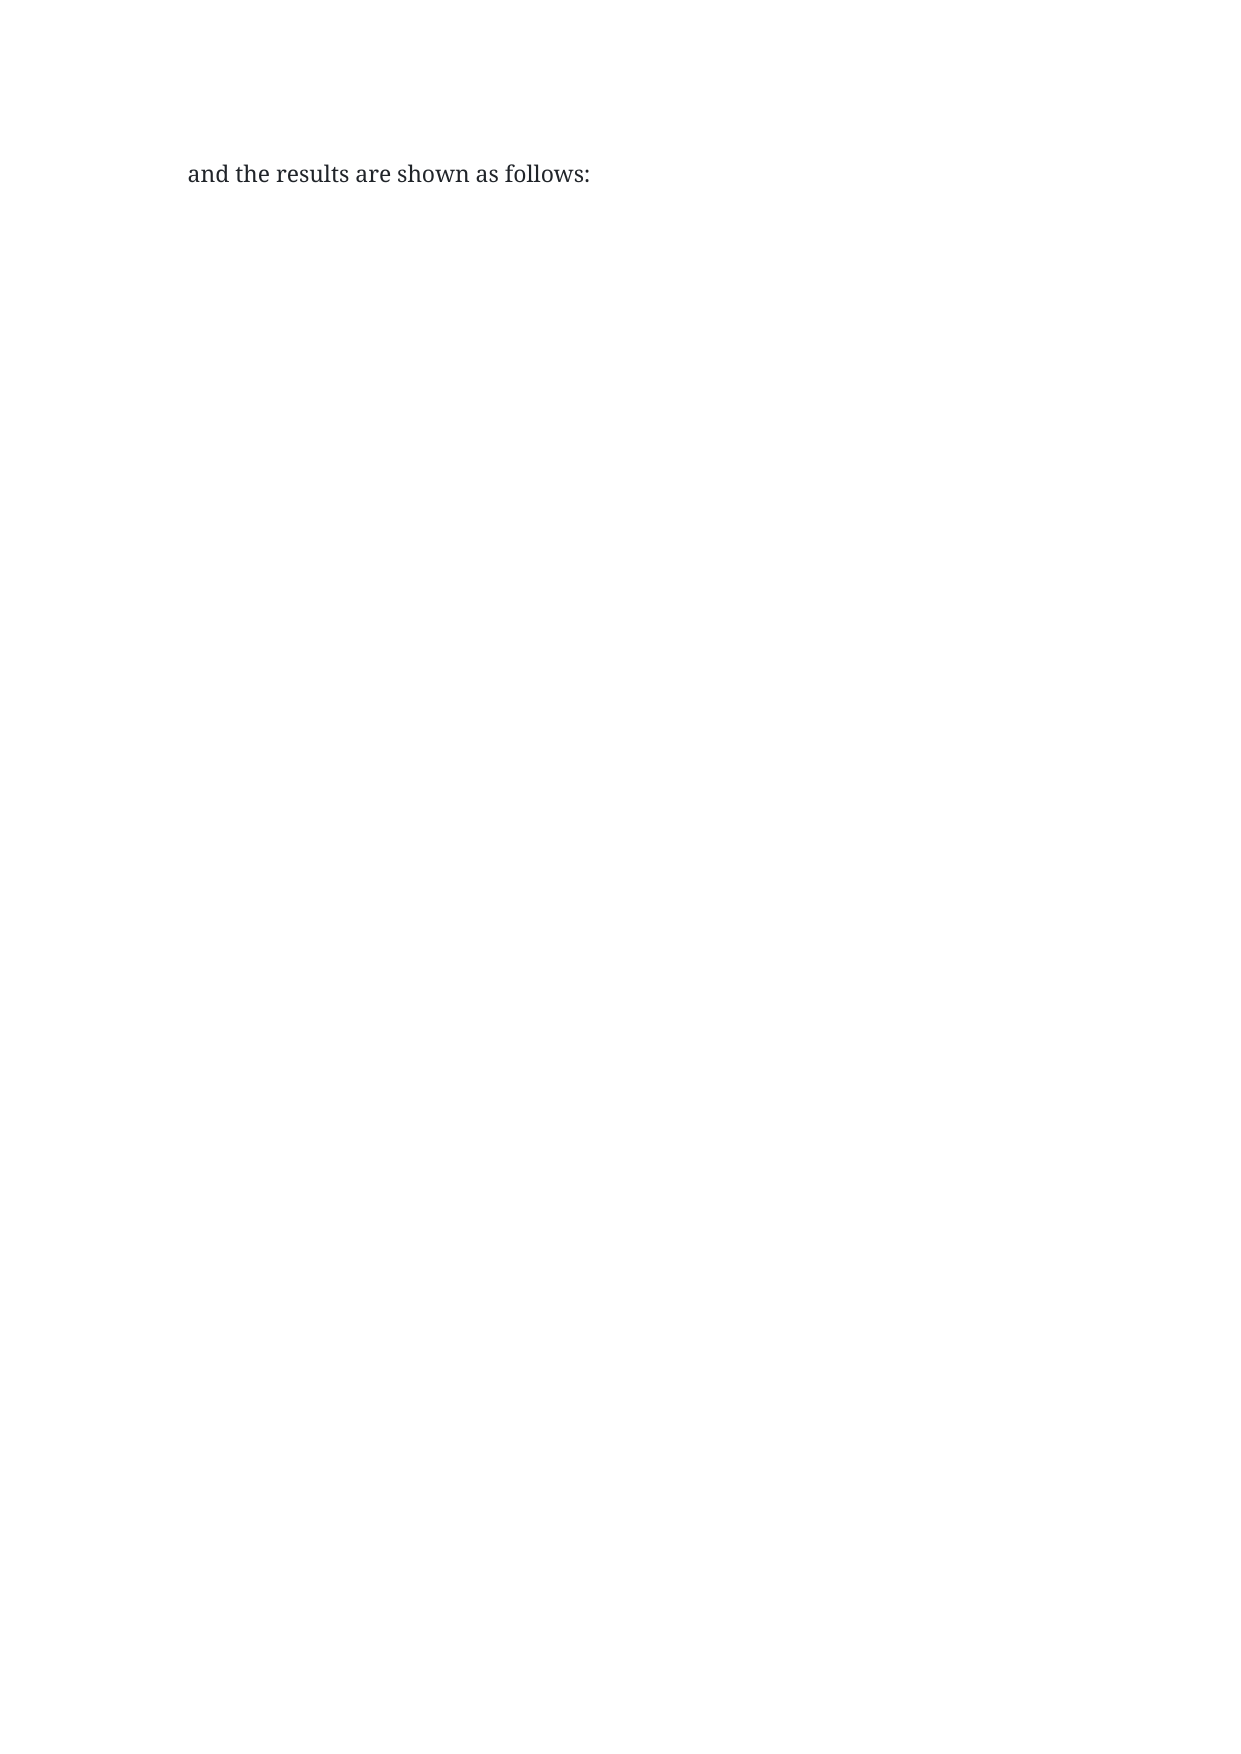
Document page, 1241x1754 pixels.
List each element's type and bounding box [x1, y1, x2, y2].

subtitle [187, 158, 1053, 189]
